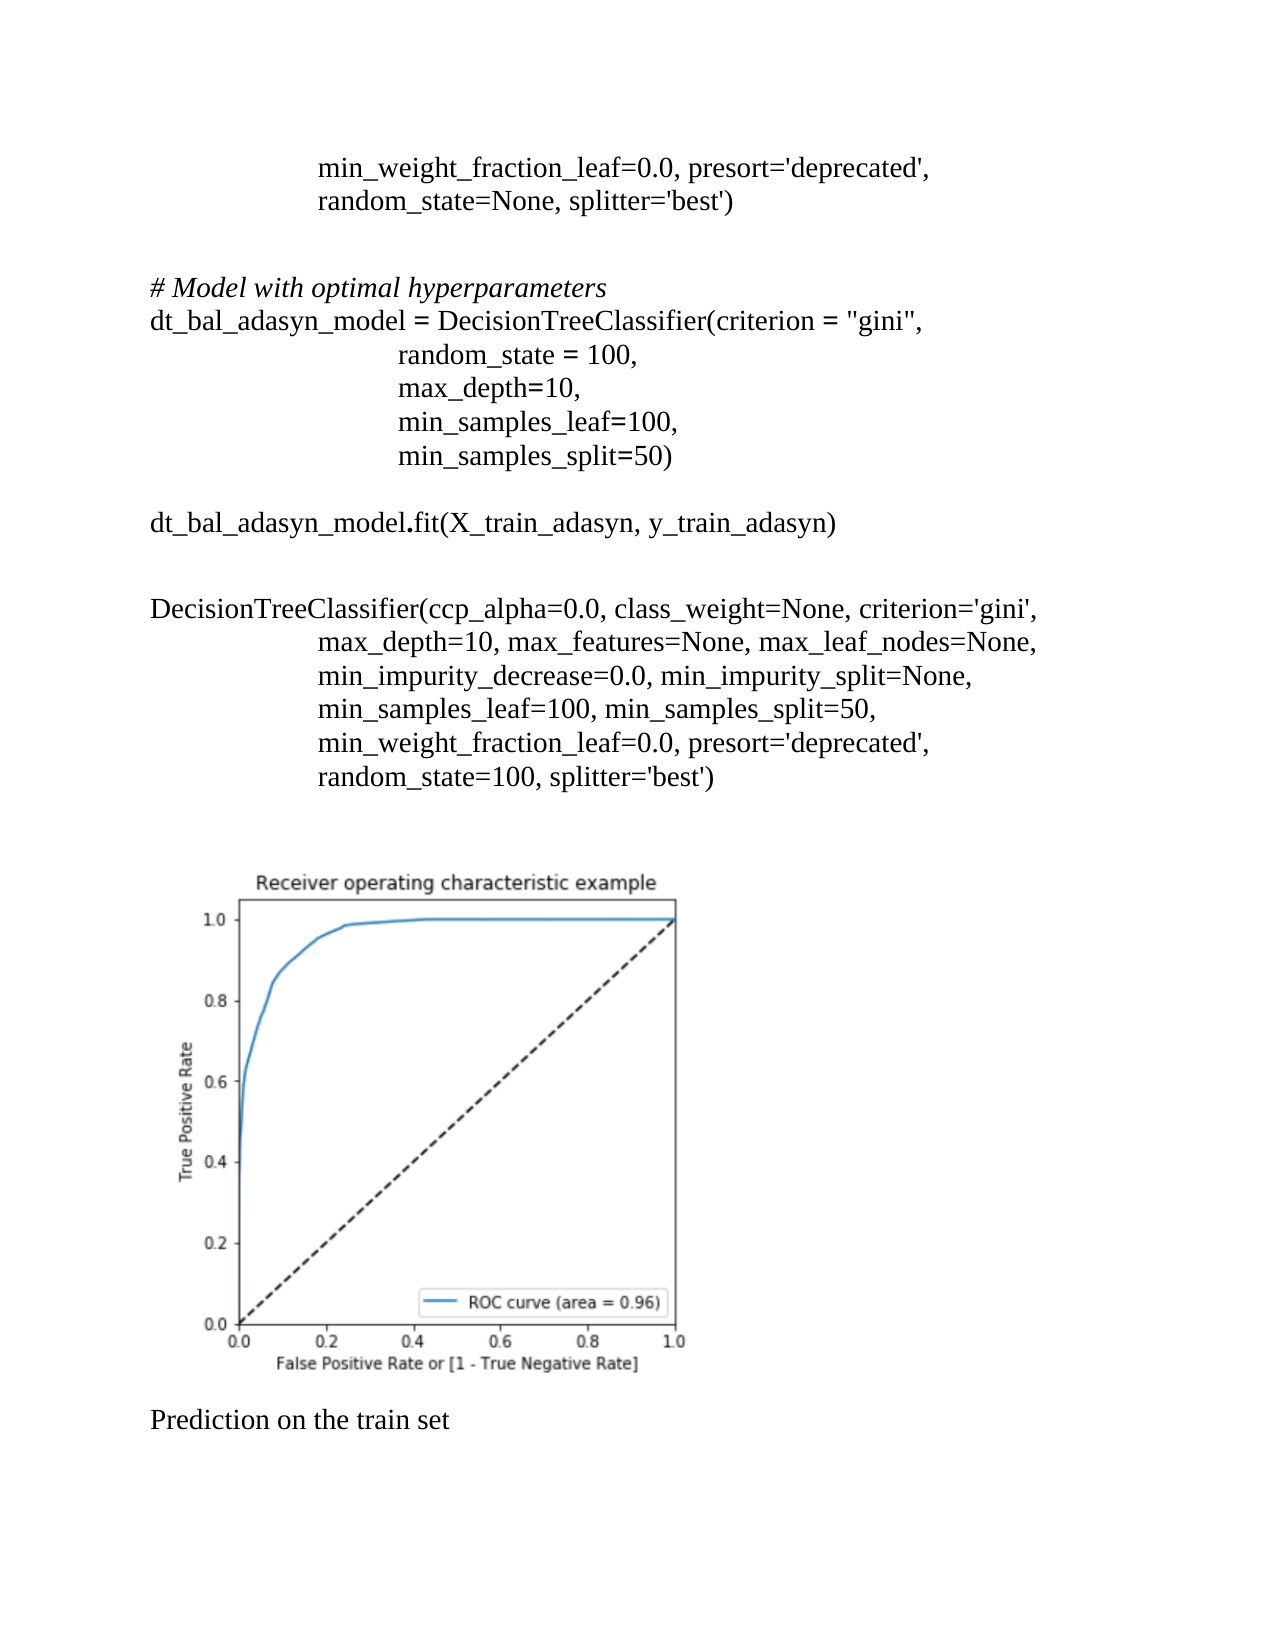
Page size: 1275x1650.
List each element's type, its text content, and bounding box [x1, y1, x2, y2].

subtitle Prediction on the train set [150, 1402, 1125, 1436]
text min_samples_leaf=100, [150, 404, 1125, 438]
text max_depth=10, max_features=None, max_leaf_nodes=None, [150, 624, 1125, 658]
text dt_bal_adasyn_model = DecisionTreeClassifier(criterion = "gini", [150, 303, 1125, 337]
picture [150, 859, 789, 1398]
text # Model with optimal hyperparameters [150, 270, 1125, 303]
text min_samples_leaf=100, min_samples_split=50, [150, 692, 1125, 725]
text min_samples_split=50) [150, 438, 1125, 471]
text random_state=100, splitter='best') [150, 759, 1125, 792]
text min_impurity_decrease=0.0, min_impurity_split=None, [150, 658, 1125, 692]
text min_weight_fraction_leaf=0.0, presort='deprecated', [150, 150, 1125, 183]
text dt_bal_adasyn_model.fit(X_train_adasyn, y_train_adasyn) [150, 505, 1125, 538]
text random_state=None, splitter='best') [150, 183, 1125, 217]
text random_state = 100, [150, 337, 1125, 371]
text DecisionTreeClassifier(ccp_alpha=0.0, class_weight=None, criterion='gini', [150, 591, 1125, 624]
text min_weight_fraction_leaf=0.0, presort='deprecated', [150, 725, 1125, 759]
text max_depth=10, [150, 371, 1125, 404]
